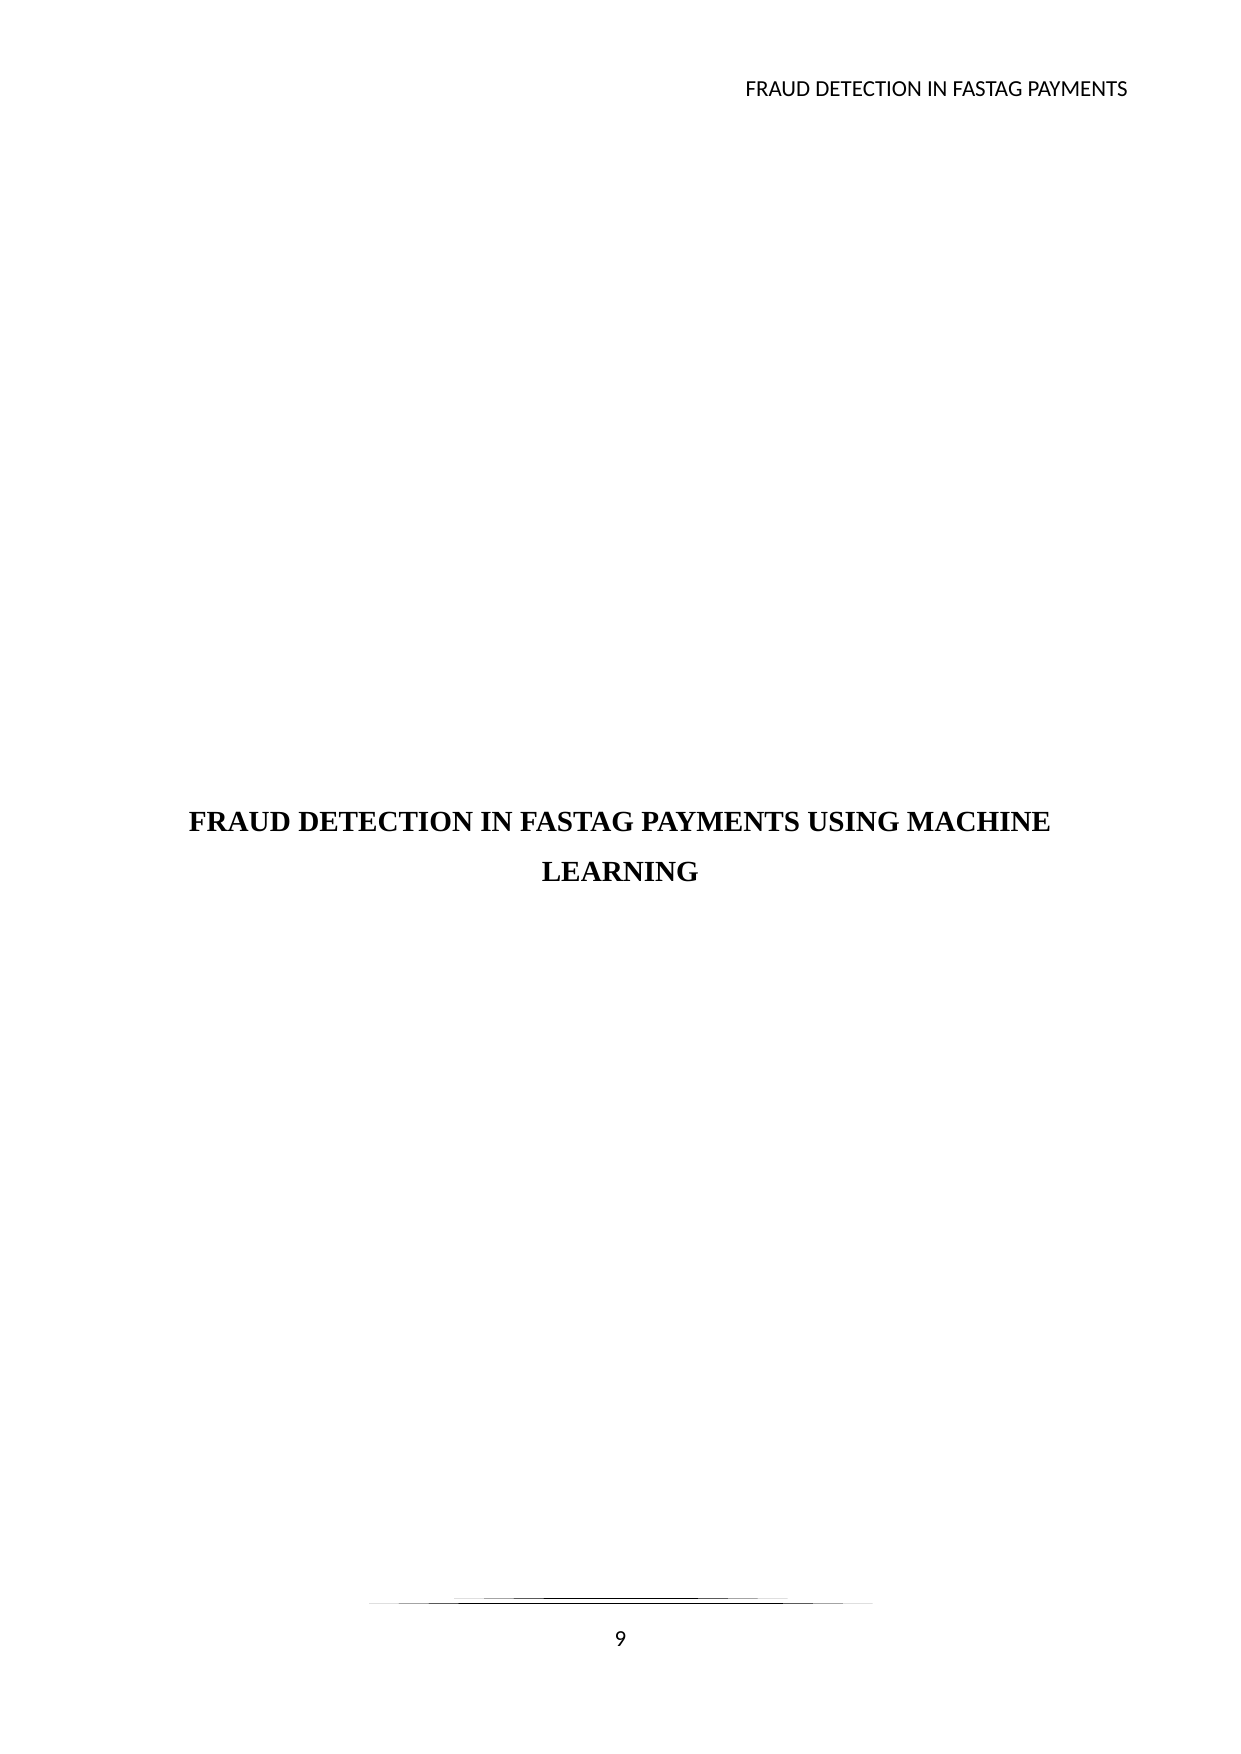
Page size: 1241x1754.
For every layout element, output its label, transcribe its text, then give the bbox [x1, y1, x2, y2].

text FRAUD DETECTION IN FASTAG PAYMENTS USING MACHINE LEARNING [172, 804, 1069, 888]
